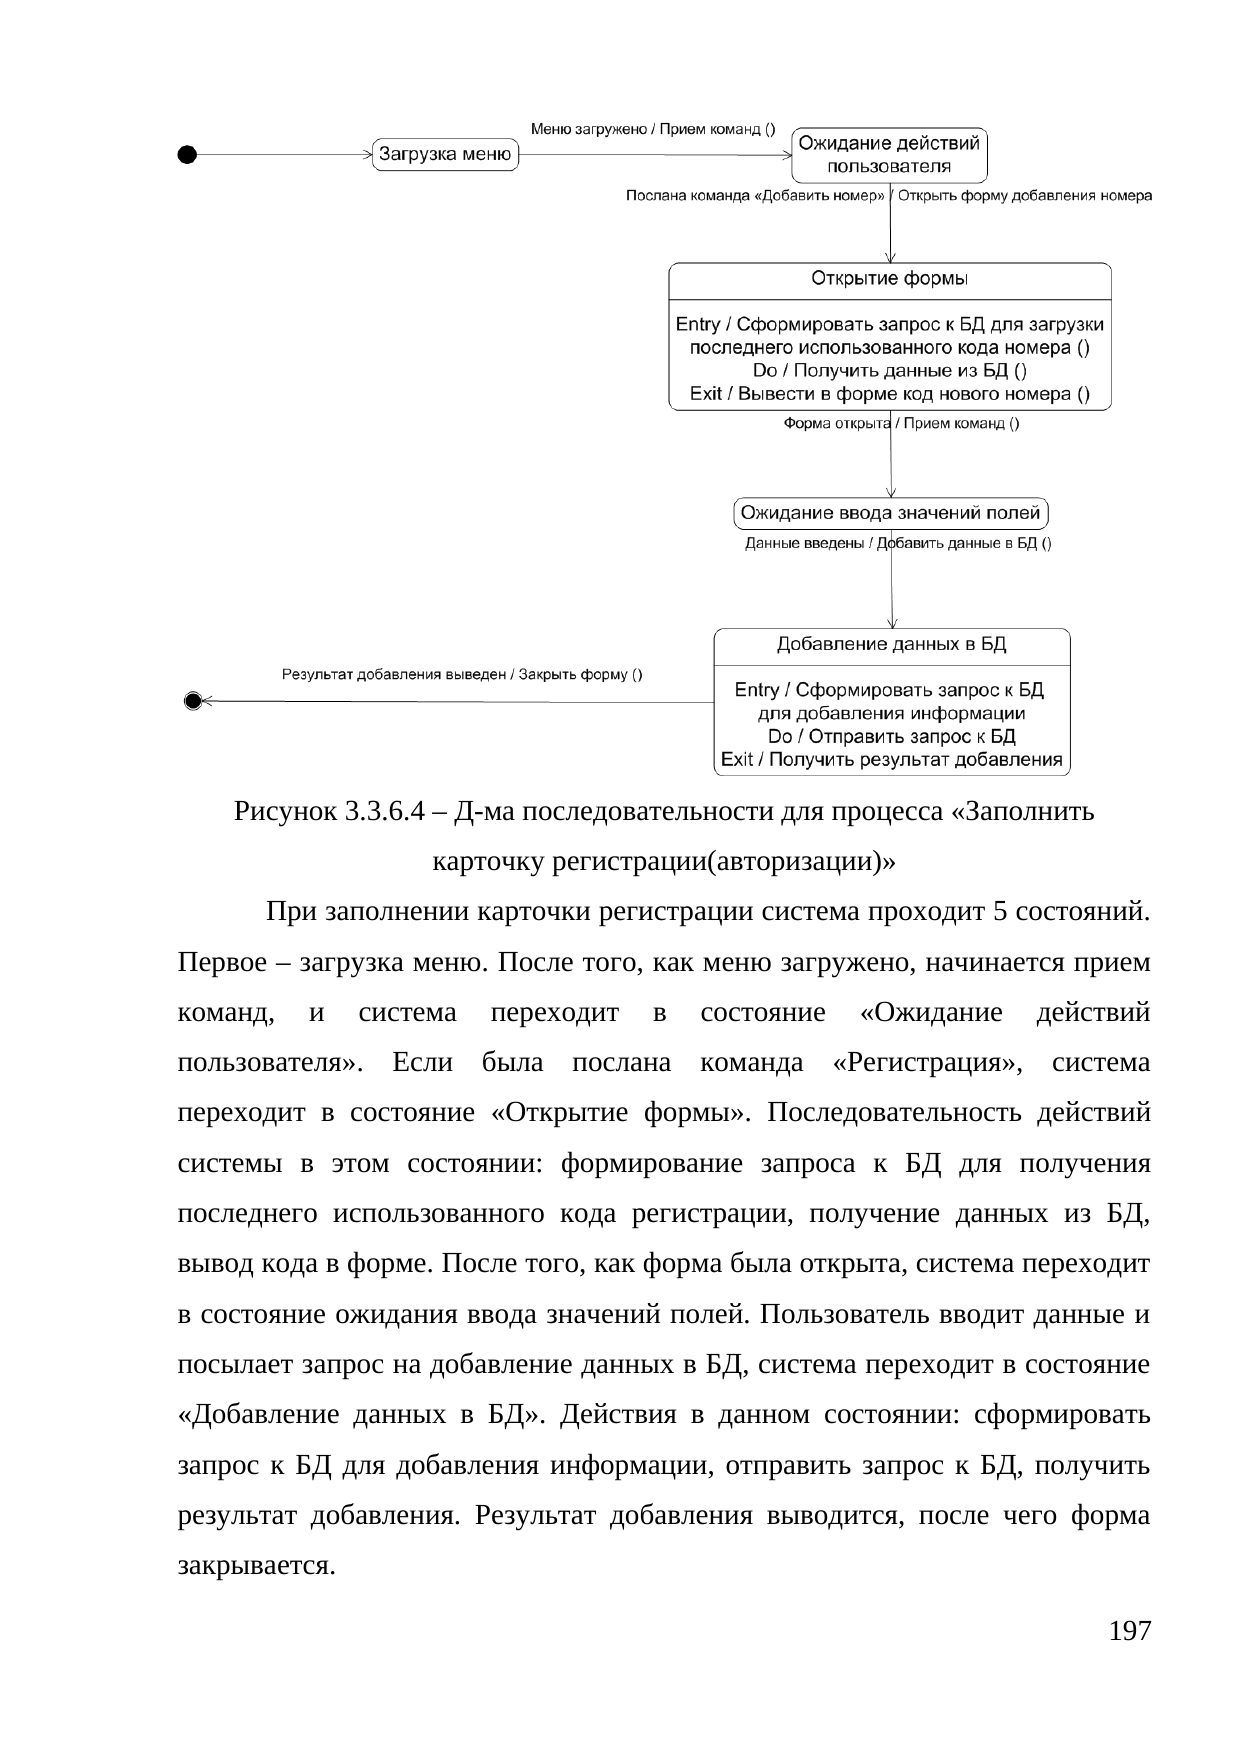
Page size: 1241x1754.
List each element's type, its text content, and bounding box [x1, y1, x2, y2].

text При заполнении карточки регистрации система проходит 5 состояний. Первое – загрузка меню. После того, как меню загружено, начинается прием команд, и система переходит в состояние «Ожидание действий пользователя». Если была послана команда «Регистрация», система переходит в состояние «Открытие формы». Последовательность действий системы в этом состоянии: формирование запроса к БД для получения последнего использованного кода регистрации, получение данных из БД, вывод кода в форме. После того, как форма была открыта, система переходит в состояние ожидания ввода значений полей. Пользователь вводит данные и посылает запрос на добавление данных в БД, система переходит в состояние «Добавление данных в БД». Действия в данном состоянии: сформировать запрос к БД для добавления информации, отправить запрос к БД, получить результат добавления. Результат добавления выводится, после чего форма закрывается. [177, 893, 1152, 1581]
text Рисунок 3.3.6.4 – Д-ма последовательности для процесса «Заполнить карточку регистрации(авторизации)» [177, 776, 1152, 877]
picture [177, 118, 1153, 776]
